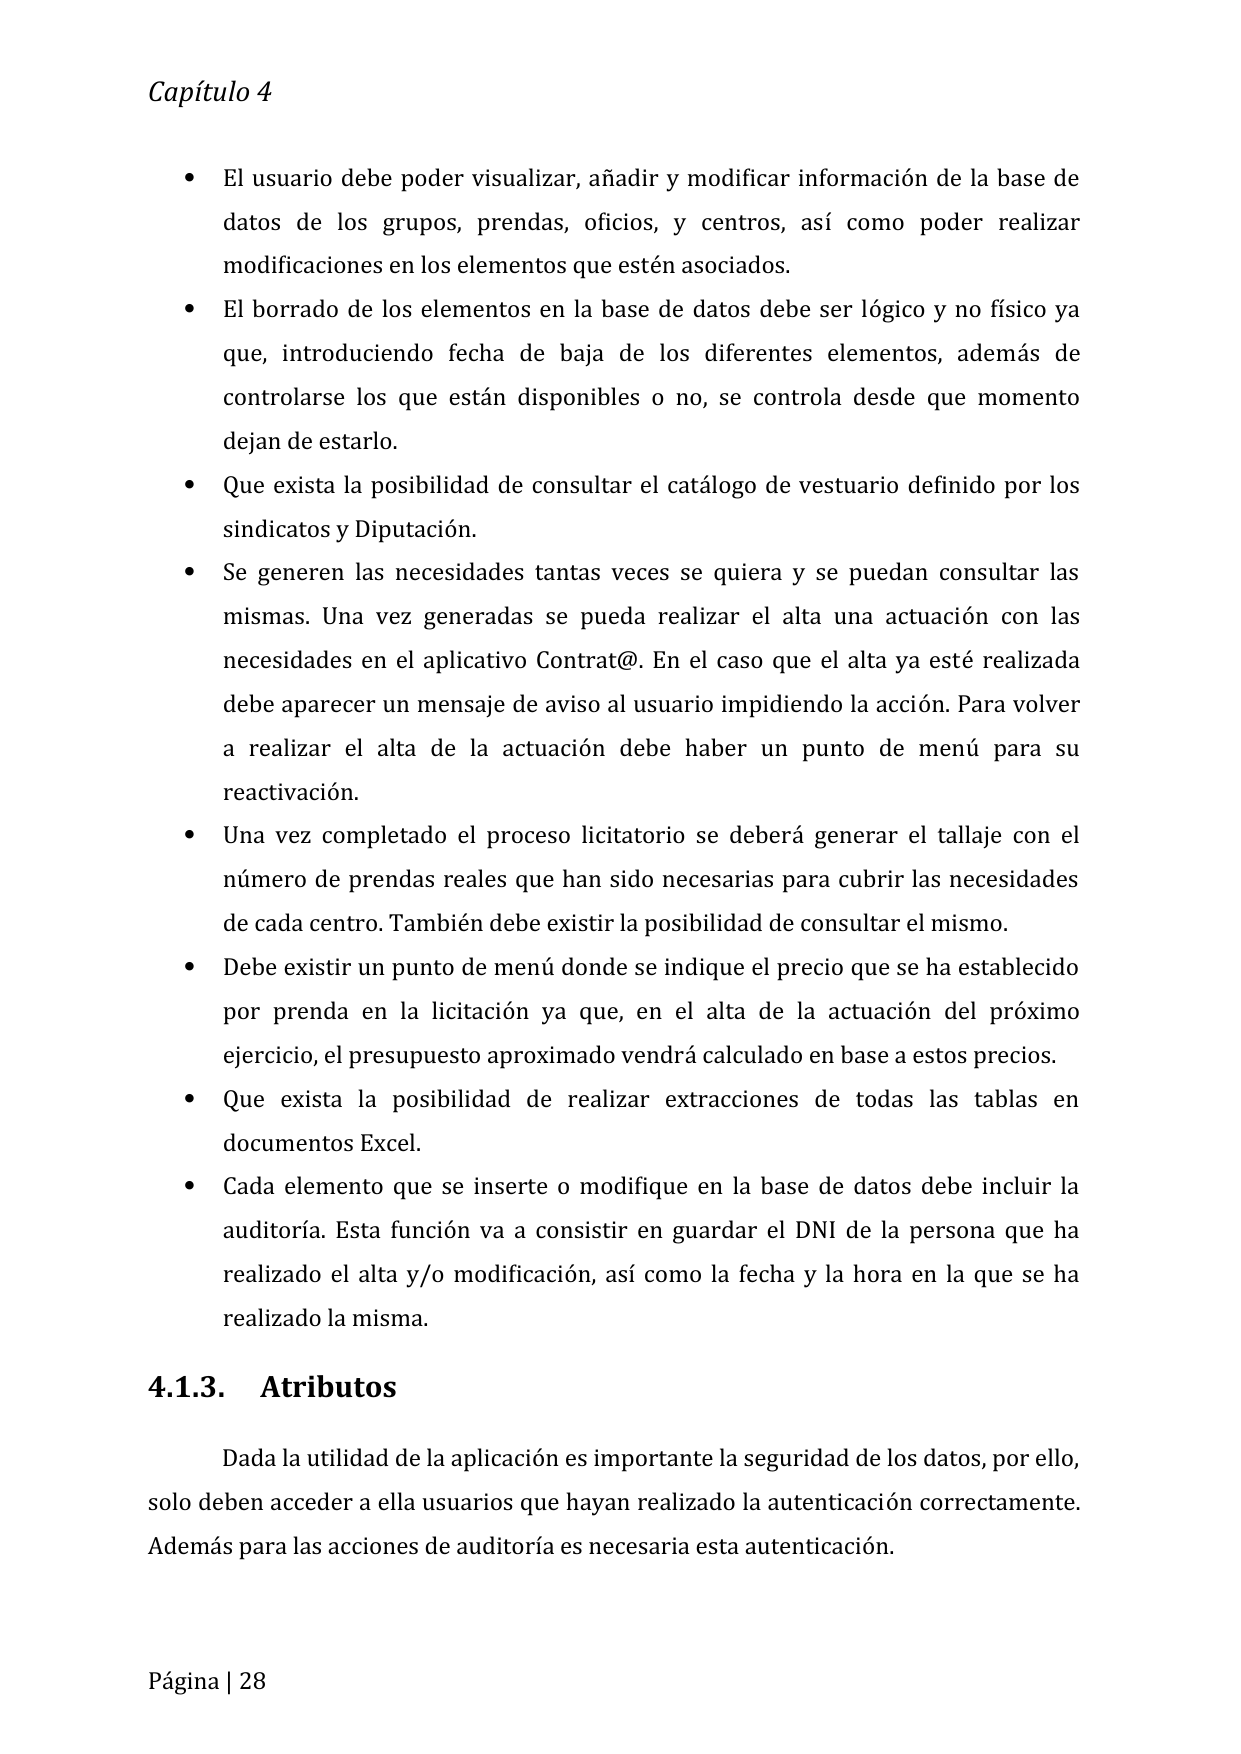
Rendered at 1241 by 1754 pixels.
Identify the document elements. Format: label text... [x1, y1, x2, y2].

list Que exista la posibilidad de realizar extracciones de todas las tablas en documentos Excel. [185, 1083, 1081, 1156]
list El borrado de los elementos en la base de datos debe ser lógico y no físico ya que, introduciendo fecha de baja de los diferentes elementos, además de controlarse los que están disponibles o no, se controla desde que momento dejan de estarlo. [185, 294, 1081, 455]
list Debe existir un punto de menú donde se indique el precio que se ha establecido por prenda en la licitación ya que, en el alta de la actuación del próximo ejercicio, el presupuesto aproximado vendrá calculado en base a estos precios. [185, 952, 1081, 1069]
list Que exista la posibilidad de consultar el catálogo de vestuario definido por los sindicatos y Diputación. [185, 469, 1081, 542]
list Una vez completado el proceso licitatorio se deberá generar el tallaje con el número de prendas reales que han sido necesarias para cubrir las necesidades de cada centro. También debe existir la posibilidad de consultar el mismo. [185, 820, 1081, 937]
text Atributos [148, 1367, 1081, 1404]
text Dada la utilidad de la aplicación es importante la seguridad de los datos, por ello, solo deben acceder a ella usuarios que hayan realizado la autenticación correctamente. Además para las acciones de auditoría es necesaria esta autenticación. [148, 1443, 1081, 1560]
list El usuario debe poder visualizar, añadir y modificar información de la base de datos de los grupos, prendas, oficios, y centros, así como poder realizar modificaciones en los elementos que estén asociados. [185, 162, 1081, 279]
list Se generen las necesidades tantas veces se quiera y se puedan consultar las mismas. Una vez generadas se pueda realizar el alta una actuación con las necesidades en el aplicativo Contrat@. En el caso que el alta ya esté realizada debe aparecer un mensaje de aviso al usuario impidiendo la acción. Para volver a realizar el alta de la actuación debe haber un punto de menú para su reactivación. [185, 557, 1081, 806]
list Cada elemento que se inserte o modifique en la base de datos debe incluir la auditoría. Esta función va a consistir en guardar el DNI de la persona que ha realizado el alta y/o modificación, así como la fecha y la hora en la que se ha realizado la misma. [185, 1171, 1081, 1332]
